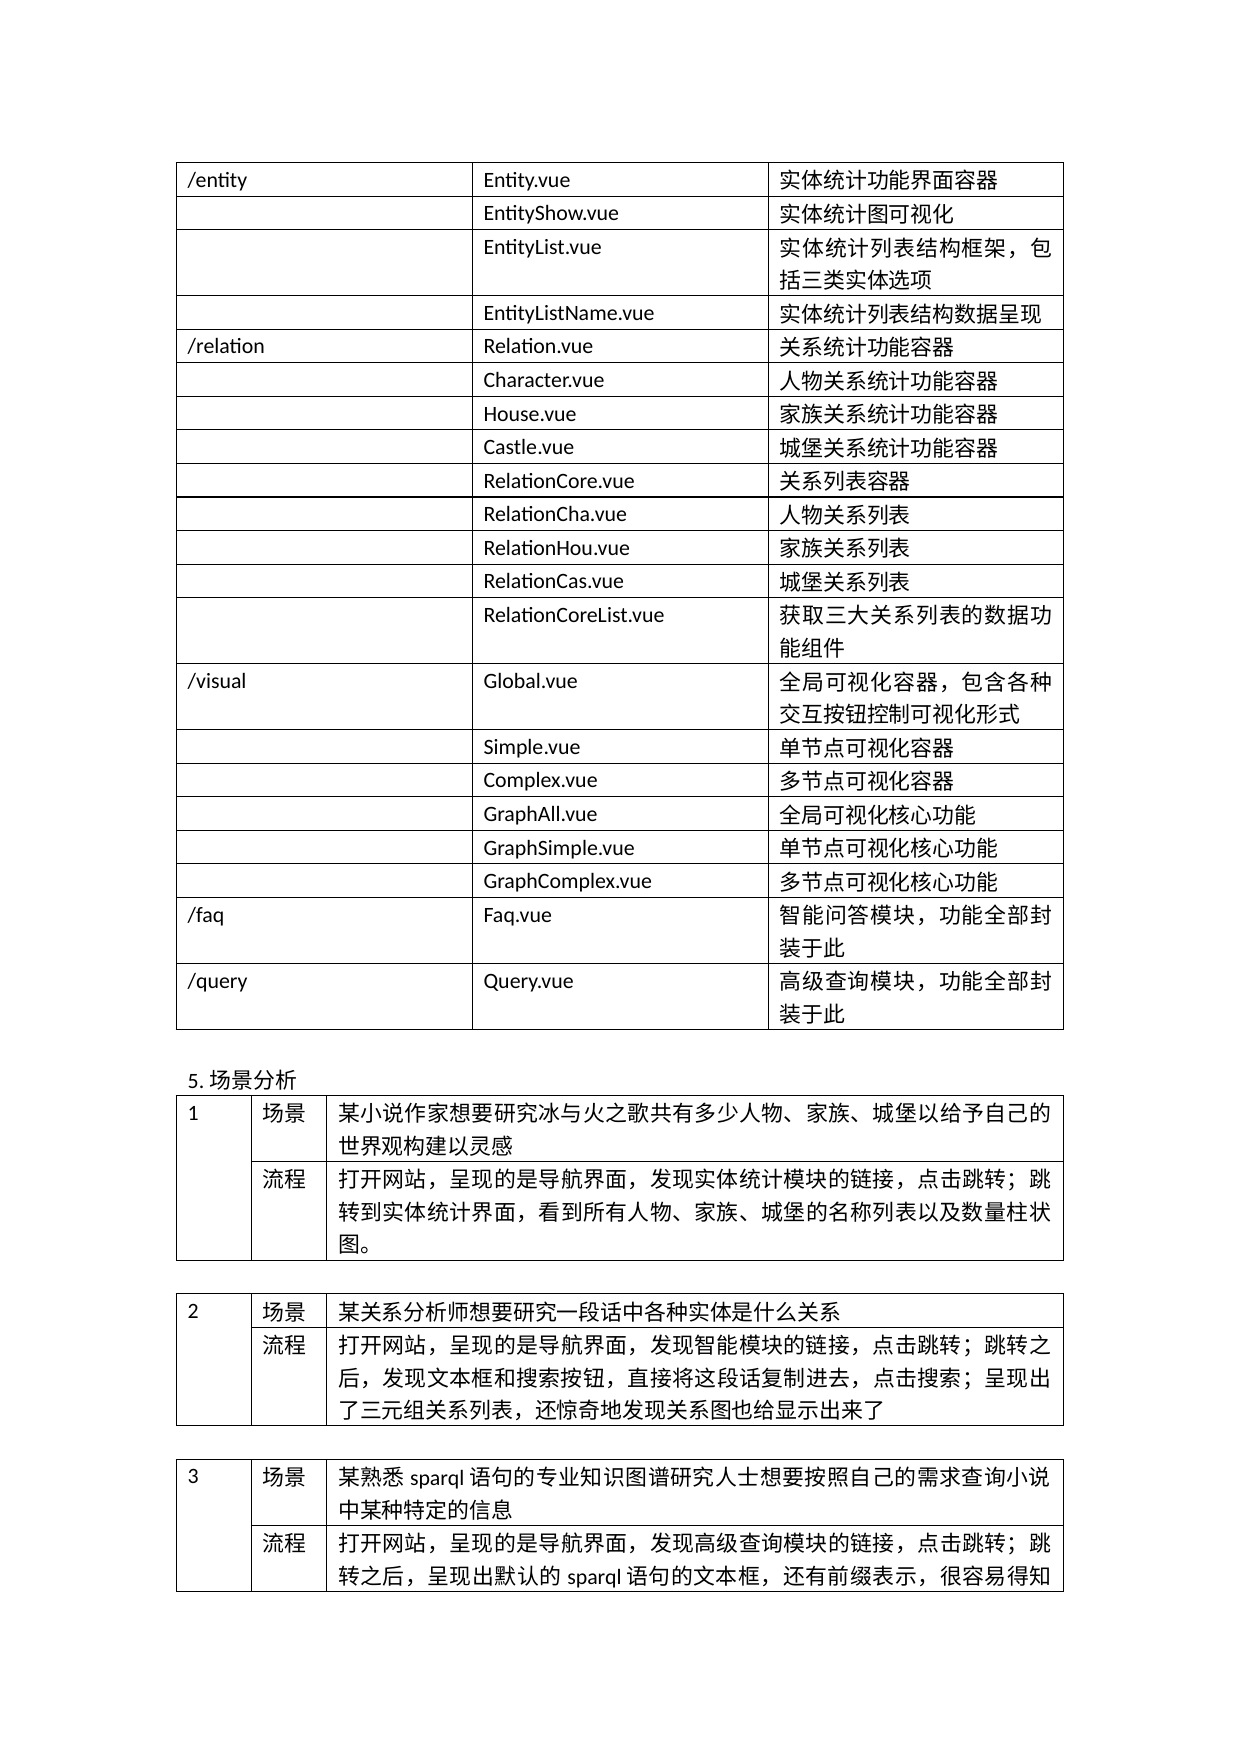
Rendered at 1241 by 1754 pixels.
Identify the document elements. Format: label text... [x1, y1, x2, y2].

table_header 场景 [252, 1460, 326, 1525]
table_header 某熟悉sparql语句的专业知识图谱研究人士想要按照自己的需求查询小说中某种特定的信息 [327, 1460, 1063, 1525]
table_header 场景 [252, 1096, 326, 1161]
table_cell [177, 397, 472, 429]
table_cell House.vue [473, 397, 768, 429]
table_cell [177, 565, 472, 597]
table_cell Query.vue [473, 964, 768, 1029]
table_cell GraphAll.vue [473, 797, 768, 830]
table_header 2 [177, 1294, 251, 1425]
table_cell /entity [177, 163, 472, 196]
table_cell Castle.vue [473, 430, 768, 463]
table_header 1 [177, 1096, 251, 1259]
table_cell EntityListName.vue [473, 296, 768, 329]
table_cell 家族关系列表 [769, 531, 1063, 563]
table_cell /query [177, 964, 472, 1029]
table_cell 实体统计列表结构框架，包括三类实体选项 [769, 230, 1063, 295]
table_cell [177, 730, 472, 763]
table_cell Complex.vue [473, 764, 768, 796]
table_cell EntityShow.vue [473, 197, 768, 229]
table_cell 打开网站，呈现的是导航界面，发现智能模块的链接，点击跳转；跳转之后，发现文本框和搜索按钮，直接将这段话复制进去，点击搜索；呈现出了三元组关系列表，还惊奇地发现关系图也给显示出来了 [327, 1328, 1063, 1425]
table_cell RelationHou.vue [473, 531, 768, 563]
table_cell 流程 [252, 1328, 326, 1425]
table_cell [177, 864, 472, 897]
table_cell [177, 797, 472, 830]
table_header 某小说作家想要研究冰与火之歌共有多少人物、家族、城堡以给予自己的世界观构建以灵感 [327, 1096, 1063, 1161]
table_cell 流程 [252, 1526, 326, 1591]
table_cell Global.vue [473, 664, 768, 729]
table_cell 打开网站，呈现的是导航界面，发现实体统计模块的链接，点击跳转；跳转到实体统计界面，看到所有人物、家族、城堡的名称列表以及数量柱状图。 [327, 1162, 1063, 1259]
table_cell 流程 [252, 1162, 326, 1259]
table_cell 获取三大关系列表的数据功能组件 [769, 598, 1063, 663]
table_cell 单节点可视化容器 [769, 730, 1063, 763]
table_cell Relation.vue [473, 330, 768, 362]
table_cell 城堡关系统计功能容器 [769, 430, 1063, 463]
table_header 场景 [252, 1294, 326, 1327]
table_cell RelationCha.vue [473, 498, 768, 530]
table_cell [177, 831, 472, 863]
table_cell Faq.vue [473, 898, 768, 963]
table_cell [327, 1526, 1063, 1591]
table_cell /relation [177, 330, 472, 362]
table_cell GraphSimple.vue [473, 831, 768, 863]
list 场景分析 [187, 1062, 1053, 1095]
table_cell /visual [177, 664, 472, 729]
table_cell 实体统计功能界面容器 [769, 163, 1063, 196]
table_cell 人物关系统计功能容器 [769, 363, 1063, 396]
table_header 某关系分析师想要研究一段话中各种实体是什么关系 [327, 1294, 1063, 1327]
table_cell [177, 363, 472, 396]
table_cell 多节点可视化容器 [769, 764, 1063, 796]
table_cell 人物关系列表 [769, 498, 1063, 530]
table_cell 城堡关系列表 [769, 565, 1063, 597]
table_cell [177, 296, 472, 329]
table_cell EntityList.vue [473, 230, 768, 295]
table_cell 家族关系统计功能容器 [769, 397, 1063, 429]
table_cell RelationCas.vue [473, 565, 768, 597]
table_cell [177, 531, 472, 563]
table_cell [177, 464, 472, 496]
table_cell [177, 598, 472, 663]
table_cell 实体统计图可视化 [769, 197, 1063, 229]
table_cell GraphComplex.vue [473, 864, 768, 897]
table_cell [177, 230, 472, 295]
table_cell [177, 430, 472, 463]
table_cell [177, 764, 472, 796]
table_cell RelationCore.vue [473, 464, 768, 496]
table_cell Simple.vue [473, 730, 768, 763]
table_cell 全局可视化容器，包含各种交互按钮控制可视化形式 [769, 664, 1063, 729]
table_cell Character.vue [473, 363, 768, 396]
table_cell 实体统计列表结构数据呈现 [769, 296, 1063, 329]
table_cell /faq [177, 898, 472, 963]
table_cell 全局可视化核心功能 [769, 797, 1063, 830]
table_cell 高级查询模块，功能全部封装于此 [769, 964, 1063, 1029]
table_cell Entity.vue [473, 163, 768, 196]
table_cell [177, 197, 472, 229]
table_header 3 [177, 1460, 251, 1591]
table_cell RelationCoreList.vue [473, 598, 768, 663]
table_cell 单节点可视化核心功能 [769, 831, 1063, 863]
table_cell 多节点可视化核心功能 [769, 864, 1063, 897]
table_cell 智能问答模块，功能全部封装于此 [769, 898, 1063, 963]
table_cell [177, 498, 472, 530]
table_cell 关系统计功能容器 [769, 330, 1063, 362]
table_cell 关系列表容器 [769, 464, 1063, 496]
